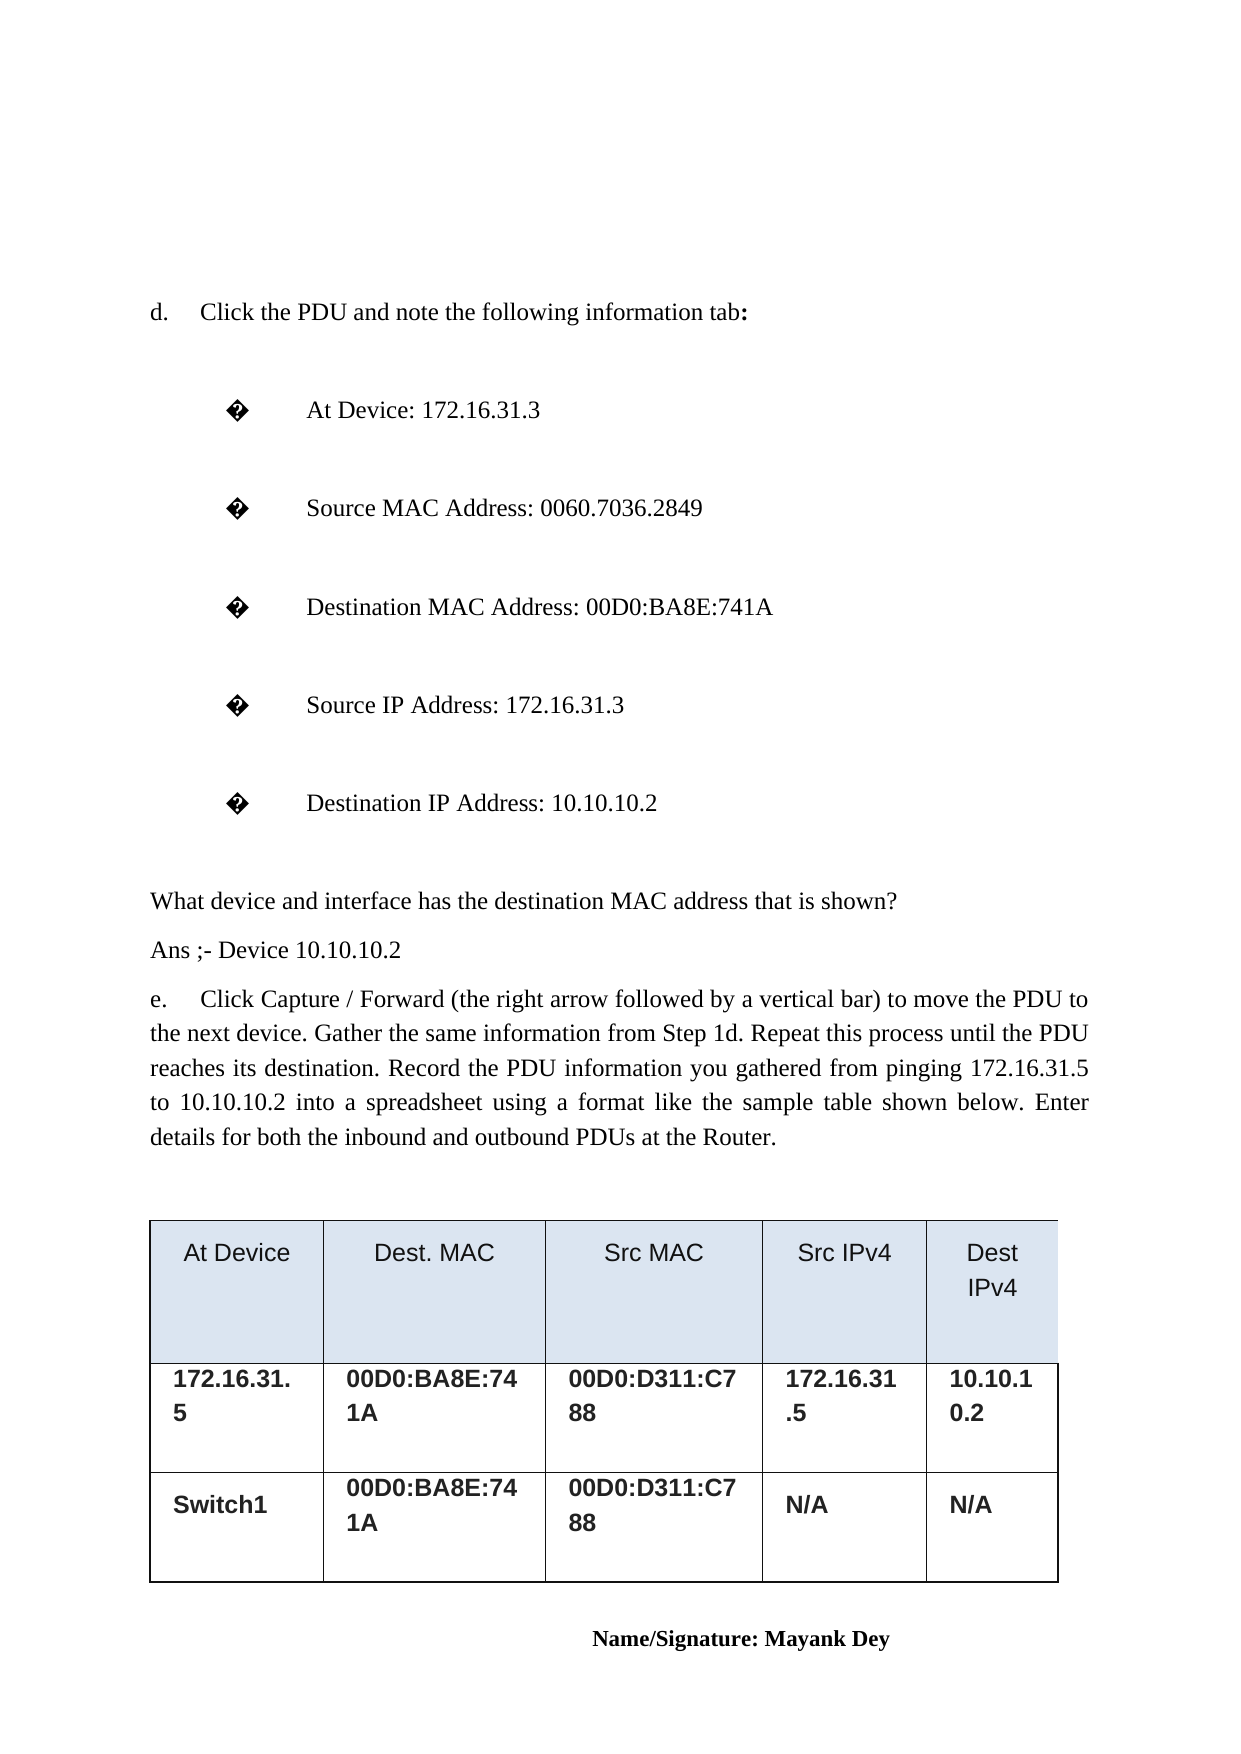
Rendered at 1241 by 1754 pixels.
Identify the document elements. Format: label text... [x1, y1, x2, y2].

table_cell 172.16.31.5 [151, 1364, 323, 1472]
table_header Src MAC [546, 1221, 762, 1363]
table_cell 00D0:BA8E:741A [324, 1473, 545, 1581]
table_header Dest. MAC [324, 1221, 545, 1363]
text Ans ;- Device 10.10.10.2 [150, 935, 1090, 964]
text What device and interface has the destination MAC address that is shown? [150, 886, 1090, 915]
text e. Click Capture / Forward (the right arrow followed by a vertical bar) to move the PDU to the next device. Gather the same information from Step 1d. Repeat this process until the PDU reaches its destination. Record the PDU information you gathered from pinging 172.16.31.5 to 10.10.10.2 into a spreadsheet using a format like the sample table shown below. Enter details for both the inbound and outbound PDUs at the Router. [150, 984, 1090, 1151]
table_cell N/A [763, 1473, 926, 1581]
table_header Src IPv4 [763, 1221, 926, 1363]
text � Destination MAC Address: 00D0:BA8E:741A [225, 592, 1090, 620]
text � At Device: 172.16.31.3 [225, 395, 1090, 424]
table_header At Device [151, 1221, 323, 1363]
text � Destination IP Address: 10.10.10.2 [225, 788, 1090, 817]
text � Source MAC Address: 0060.7036.2849 [225, 493, 1090, 522]
text � Source IP Address: 172.16.31.3 [225, 690, 1090, 718]
table_header Dest IPv4 [927, 1221, 1058, 1363]
table_cell Switch1 [151, 1473, 323, 1581]
table_cell N/A [927, 1473, 1057, 1581]
table_cell 10.10.10.2 [927, 1364, 1057, 1472]
table_cell 00D0:D311:C788 [546, 1473, 762, 1581]
table_cell 00D0:BA8E:741A [324, 1364, 545, 1472]
table_cell 172.16.31.5 [763, 1364, 926, 1472]
table_cell 00D0:D311:C788 [546, 1364, 762, 1472]
text d. Click the PDU and note the following information tab: [150, 297, 1090, 326]
